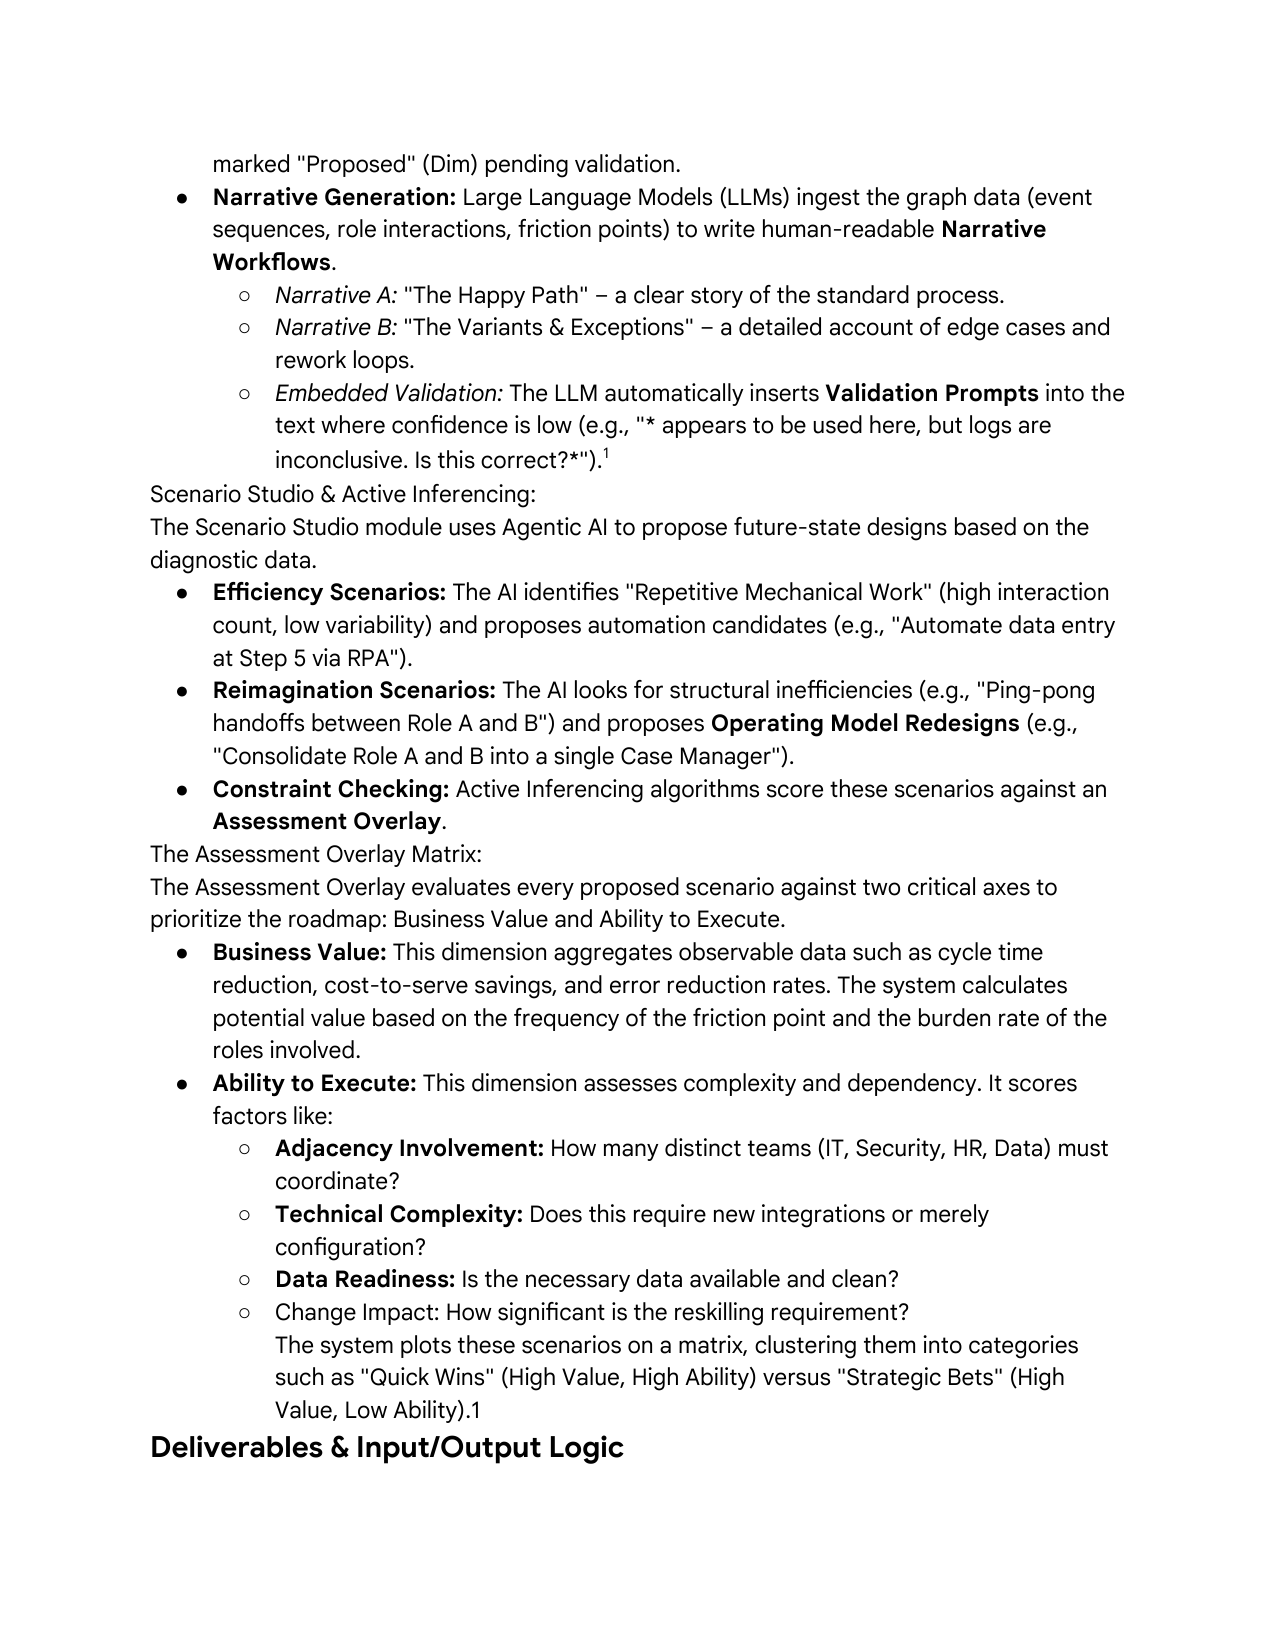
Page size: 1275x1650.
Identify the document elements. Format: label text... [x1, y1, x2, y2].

text Scenario Studio & Active Inferencing: [150, 481, 1125, 509]
list Constraint Checking: Active Inferencing algorithms score these scenarios against an Assessment Overlay. [175, 775, 1125, 836]
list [175, 150, 1125, 179]
list Ability to Execute: This dimension assesses complexity and dependency. It scores factors like: [175, 1069, 1125, 1131]
text The Scenario Studio module uses Agentic AI to propose future-state designs based on the diagnostic data. [150, 513, 1125, 575]
list Embedded Validation: The LLM automatically inserts Validation Prompts into the text where confidence is low (e.g., "* appears to be used here, but logs are inconclusive. Is this correct?*").1 [237, 379, 1125, 476]
list Adjacency Involvement: How many distinct teams (IT, Security, HR, Data) must coordinate? [237, 1135, 1125, 1196]
list Narrative Generation: Large Language Models (LLMs) ingest the graph data (event sequences, role interactions, friction points) to write human-readable Narrative Workflows. [175, 183, 1125, 277]
list Narrative B: "The Variants & Exceptions" – a detailed account of edge cases and rework loops. [237, 313, 1125, 375]
list Efficiency Scenarios: The AI identifies "Repetitive Mechanical Work" (high interaction count, low variability) and proposes automation candidates (e.g., "Automate data entry at Step 5 via RPA"). [175, 579, 1125, 673]
list Business Value: This dimension aggregates observable data such as cycle time reduction, cost-to-serve savings, and error reduction rates. The system calculates potential value based on the frequency of the friction point and the burden rate of the roles involved. [175, 938, 1125, 1065]
text The Assessment Overlay evaluates every proposed scenario against two critical axes to prioritize the roadmap: Business Value and Ability to Execute. [150, 873, 1125, 934]
list Change Impact: How significant is the reskilling requirement? The system plots these scenarios on a matrix, clustering them into categories such as "Quick Wins" (High Value, High Ability) versus "Strategic Bets" (High Value, Low Ability).1 [237, 1298, 1125, 1425]
text The Assessment Overlay Matrix: [150, 840, 1125, 869]
list Data Readiness: Is the necessary data available and clean? [237, 1266, 1125, 1294]
list Reimagination Scenarios: The AI looks for structural inefficiencies (e.g., "Ping-pong handoffs between Role A and B") and proposes Operating Model Redesigns (e.g., "Consolidate Role A and B into a single Case Manager"). [175, 677, 1125, 771]
list Narrative A: "The Happy Path" – a clear story of the standard process. [237, 281, 1125, 309]
subtitle Deliverables & Input/Output Logic [150, 1429, 1125, 1466]
list Technical Complexity: Does this require new integrations or merely configuration? [237, 1200, 1125, 1262]
